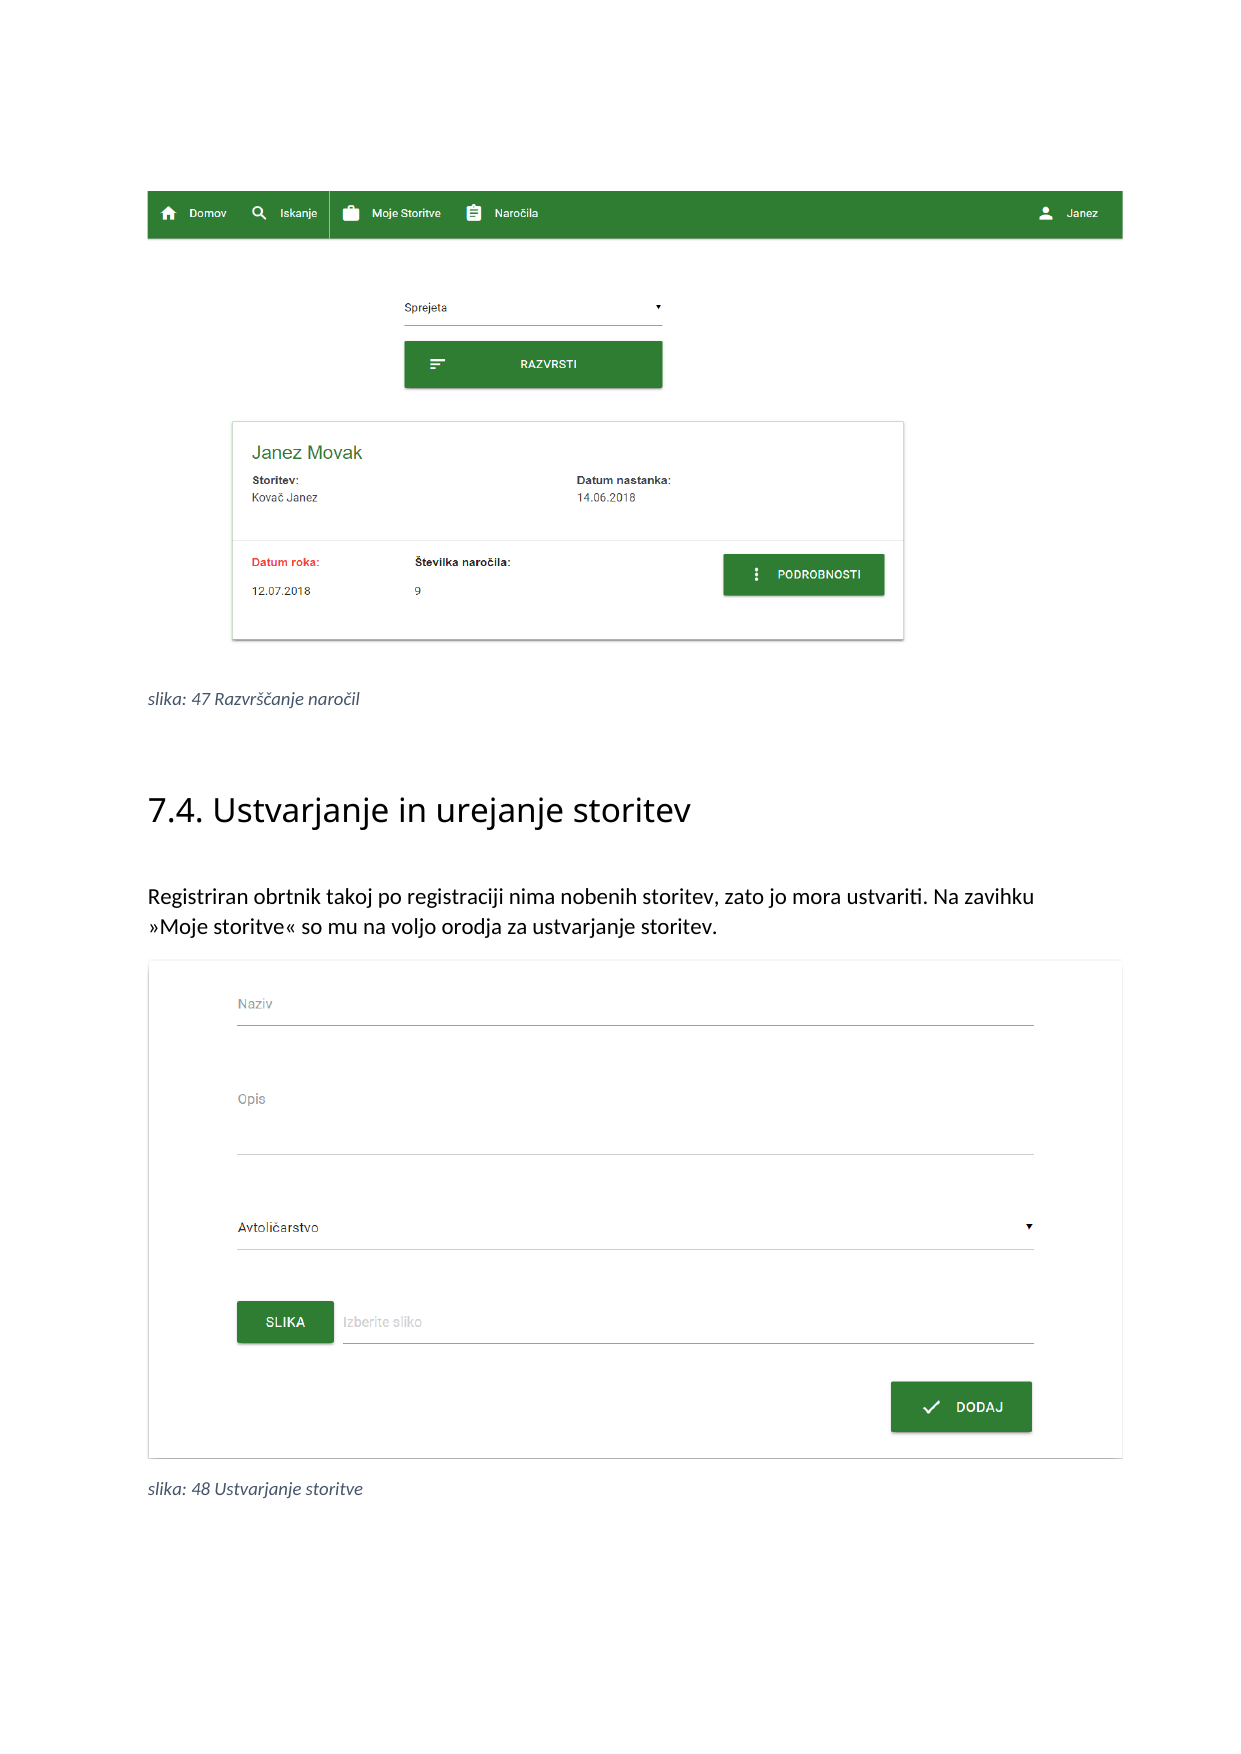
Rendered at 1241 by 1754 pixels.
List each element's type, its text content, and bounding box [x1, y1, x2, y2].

text slika: Razvrščanje naročil [148, 687, 1093, 710]
subtitle 7.4. Ustvarjanje in urejanje storitev [148, 786, 1093, 832]
picture [147, 191, 1123, 669]
text Registriran obrtnik takoj po registraciji nima nobenih storitev, zato jo mora ustvariti. Na zavihku »Moje storitve« so mu na voljo orodja za ustvarjanje storitev. [148, 882, 1093, 941]
text slika: Ustvarjanje storitve [148, 1477, 1093, 1500]
picture [147, 959, 1123, 1459]
